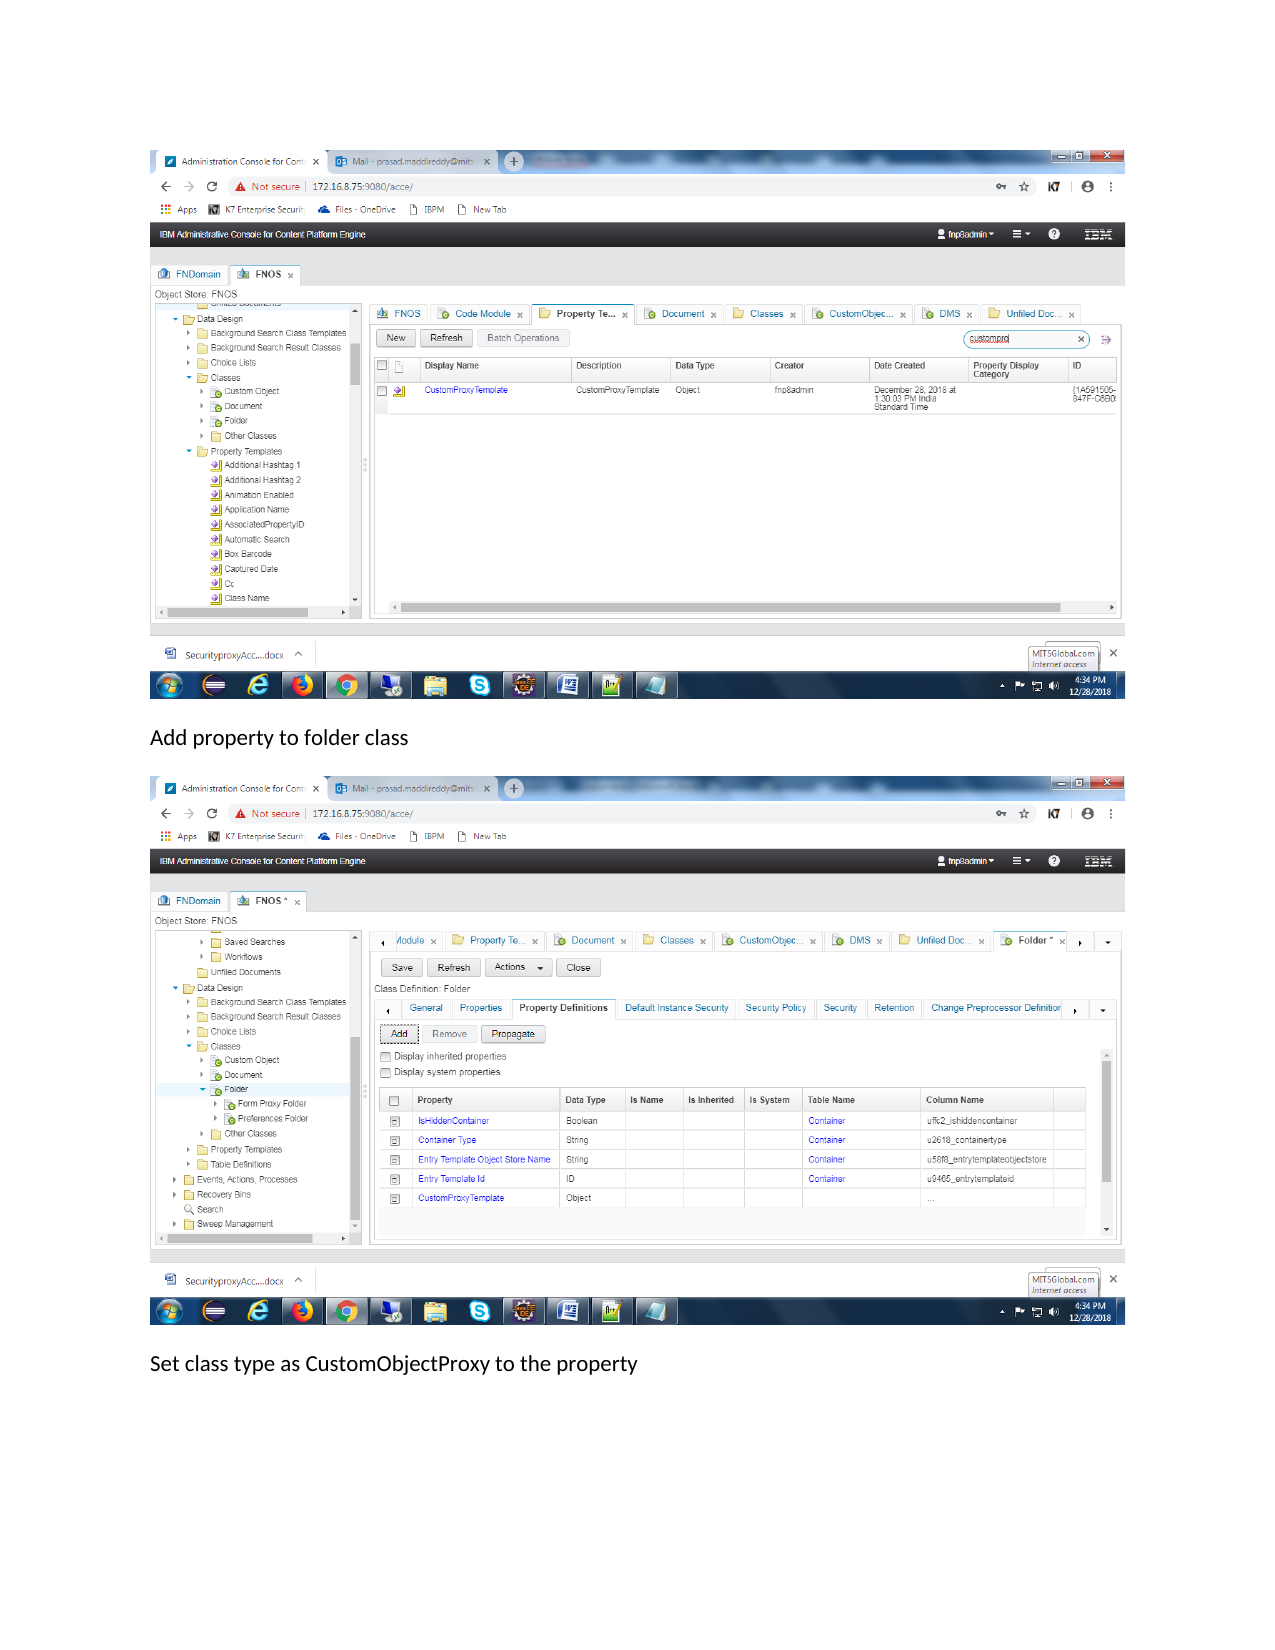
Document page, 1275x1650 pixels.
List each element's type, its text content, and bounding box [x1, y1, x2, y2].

picture [150, 776, 1125, 1325]
text Set class type as CustomObjectProxy to the property [150, 1349, 1125, 1377]
text Add property to folder class [150, 723, 1125, 751]
picture [150, 150, 1125, 699]
